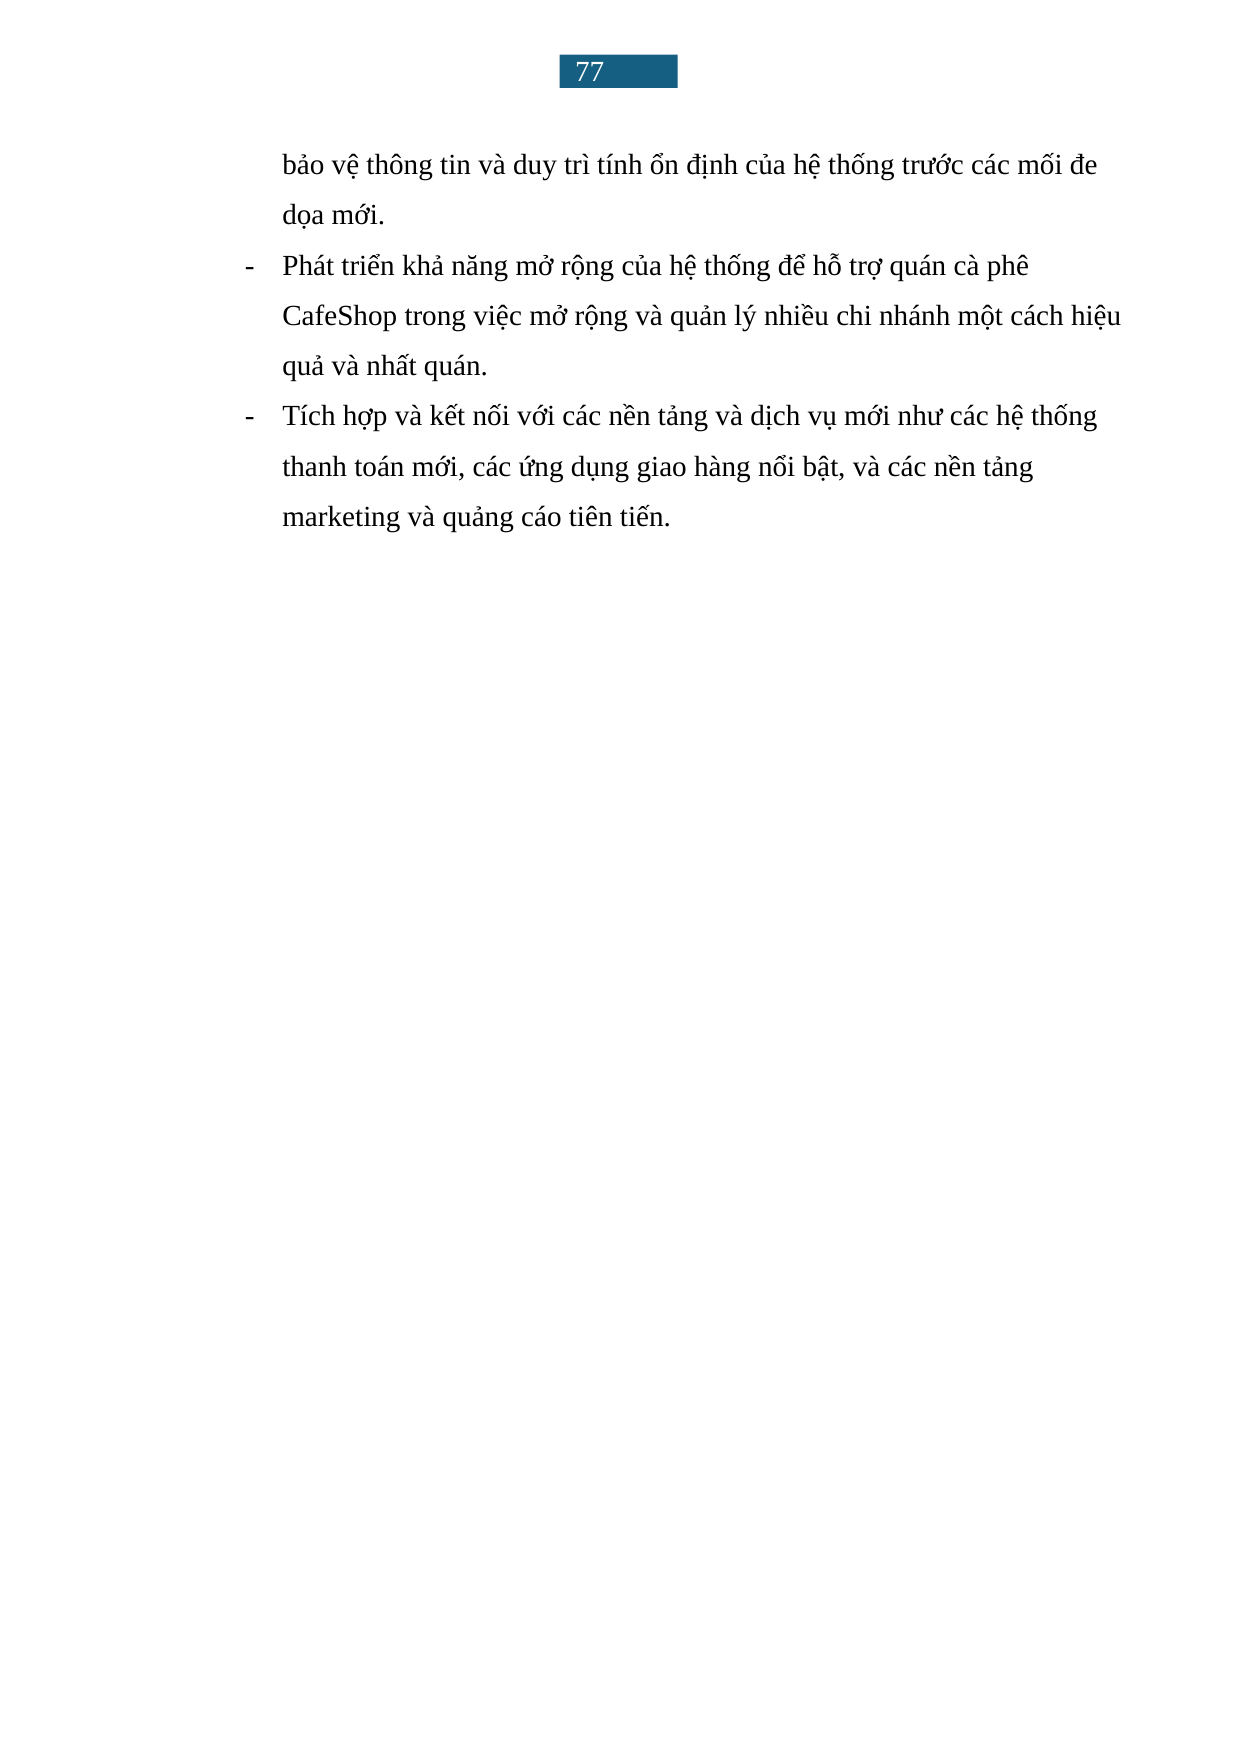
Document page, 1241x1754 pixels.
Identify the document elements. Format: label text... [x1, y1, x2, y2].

list Tích hợp và kết nối với các nền tảng và dịch vụ mới như các hệ thống thanh toán mới, các ứng dụng giao hàng nổi bật, và các nền tảng marketing và quảng cáo tiên tiến. [244, 398, 1122, 533]
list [244, 147, 1122, 231]
list Phát triển khả năng mở rộng của hệ thống để hỗ trợ quán cà phê CafeShop trong việc mở rộng và quản lý nhiều chi nhánh một cách hiệu quả và nhất quán. [244, 248, 1122, 382]
